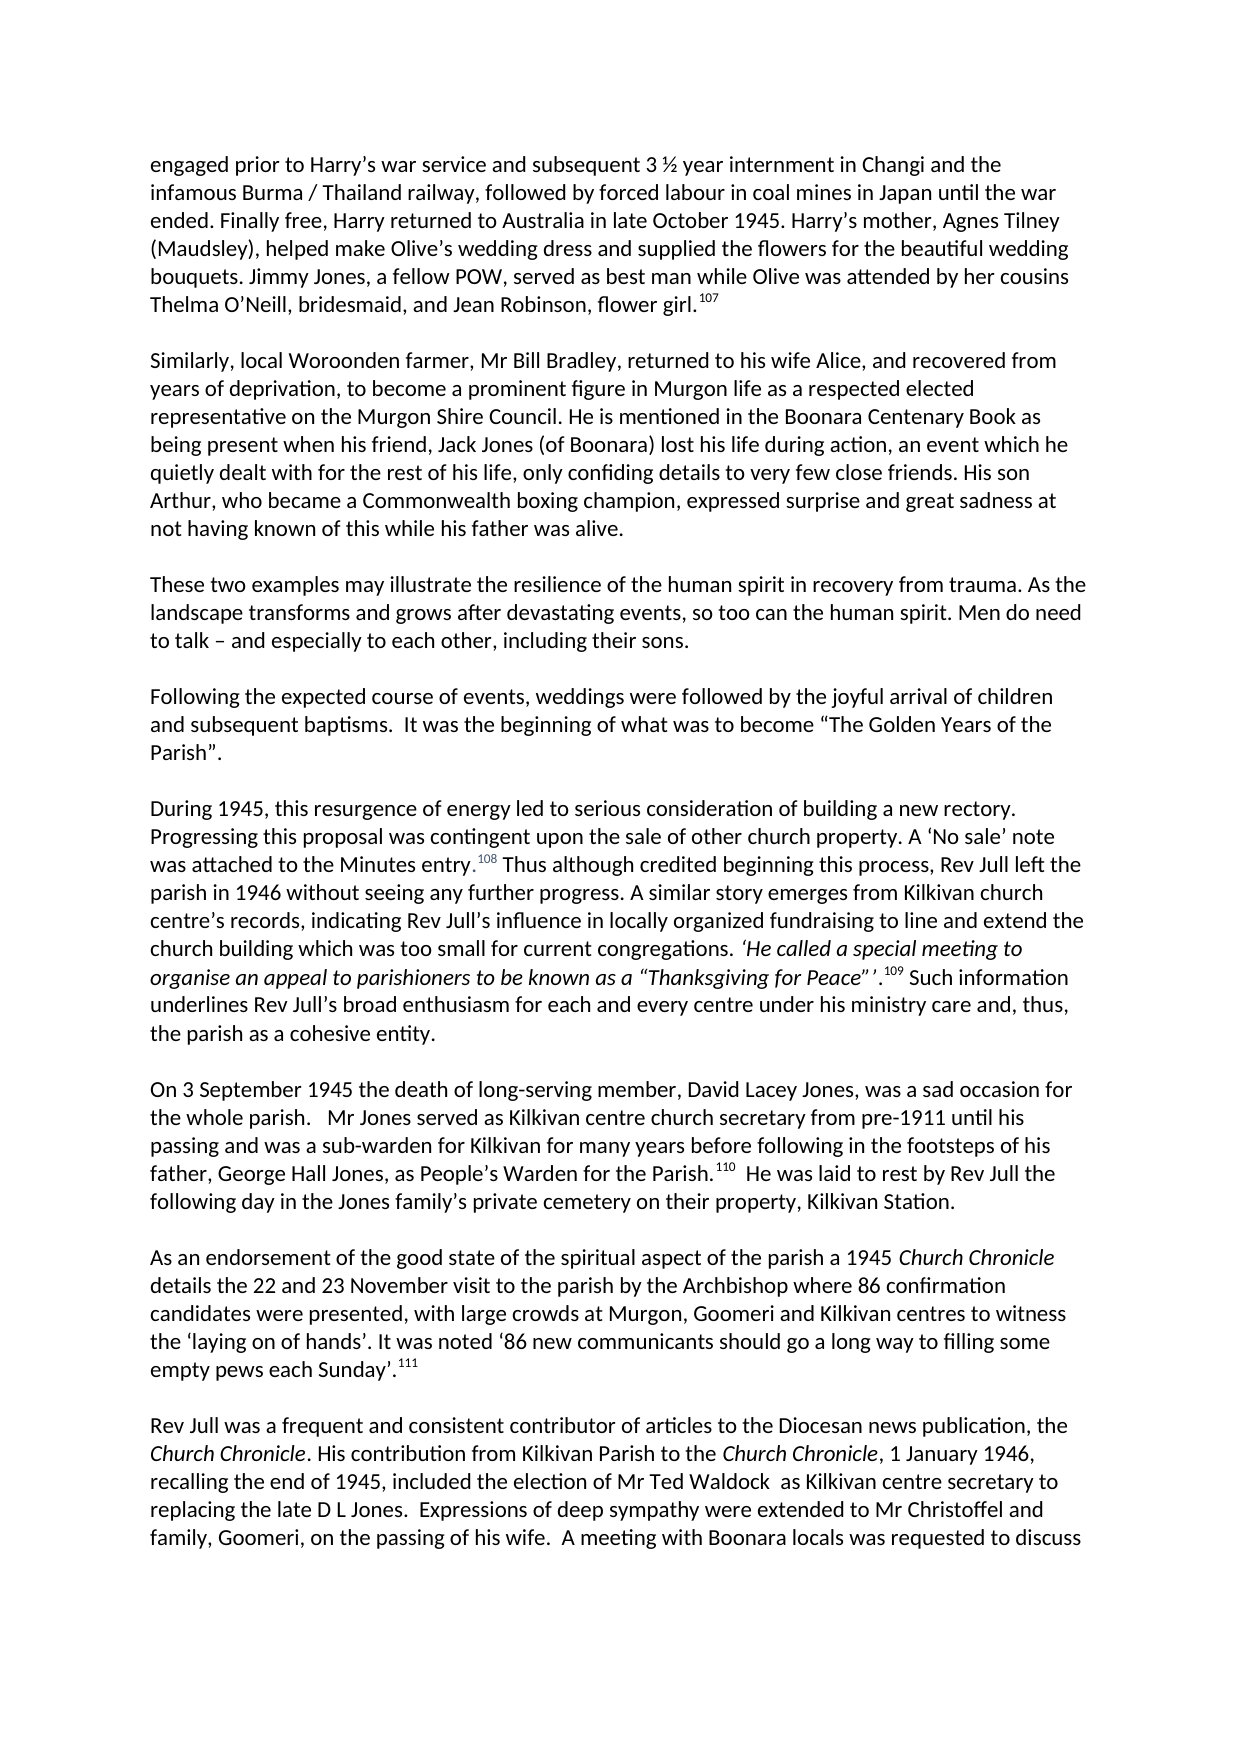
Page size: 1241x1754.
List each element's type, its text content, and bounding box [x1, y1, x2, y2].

text During 1945, this resurgence of energy led to serious consideration of building a new rectory. Progressing this proposal was contingent upon the sale of other church property. A ‘No sale’ note was attached to the Minutes entry. Thus although credited beginning this process, Rev Jull left the parish in 1946 without seeing any further progress. A similar story emerges from Kilkivan church centre’s records, indicating Rev Jull’s influence in locally organized fundraising to line and extend the church building which was too small for current congregations. ‘He called a special meeting to organise an appeal to parishioners to be known as a “Thanksgiving for Peace”’. Such information underlines Rev Jull’s broad enthusiasm for each and every centre under his ministry care and, thus, the parish as a cohesive entity. [150, 794, 1090, 1047]
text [150, 1411, 1090, 1551]
text On 3 September 1945 the death of long-serving member, David Lacey Jones, was a sad occasion for the whole parish. Mr Jones served as Kilkivan centre church secretary from pre-1911 until his passing and was a sub-warden for Kilkivan for many years before following in the footsteps of his father, George Hall Jones, as People’s Warden for the Parish. He was laid to rest by Rev Jull the following day in the Jones family’s private cemetery on their property, Kilkivan Station. [150, 1075, 1090, 1215]
text As an endorsement of the good state of the spiritual aspect of the parish a 1945 Church Chronicle details the 22 and 23 November visit to the parish by the Archbishop where 86 confirmation candidates were presented, with large crowds at Murgon, Goomeri and Kilkivan centres to witness the ‘laying on of hands’. It was noted ‘86 new communicants should go a long way to filling some empty pews each Sunday’. [150, 1243, 1090, 1383]
text Following the expected course of events, weddings were followed by the joyful arrival of children and subsequent baptisms. It was the beginning of what was to become “The Golden Years of the Parish”. [150, 682, 1090, 766]
text These two examples may illustrate the resilience of the human spirit in recovery from trauma. As the landscape transforms and grows after devastating events, so too can the human spirit. Men do need to talk – and especially to each other, including their sons. [150, 570, 1090, 654]
text Similarly, local Woroonden farmer, Mr Bill Bradley, returned to his wife Alice, and recovered from years of deprivation, to become a prominent figure in Murgon life as a respected elected representative on the Murgon Shire Council. He is mentioned in the Boonara Centenary Book as being present when his friend, Jack Jones (of Boonara) lost his life during action, an event which he quietly dealt with for the rest of his life, only confiding details to very few close friends. His son Arthur, who became a Commonwealth boxing champion, expressed surprise and great sadness at not having known of this while his father was alive. [150, 346, 1090, 542]
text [150, 150, 1090, 318]
